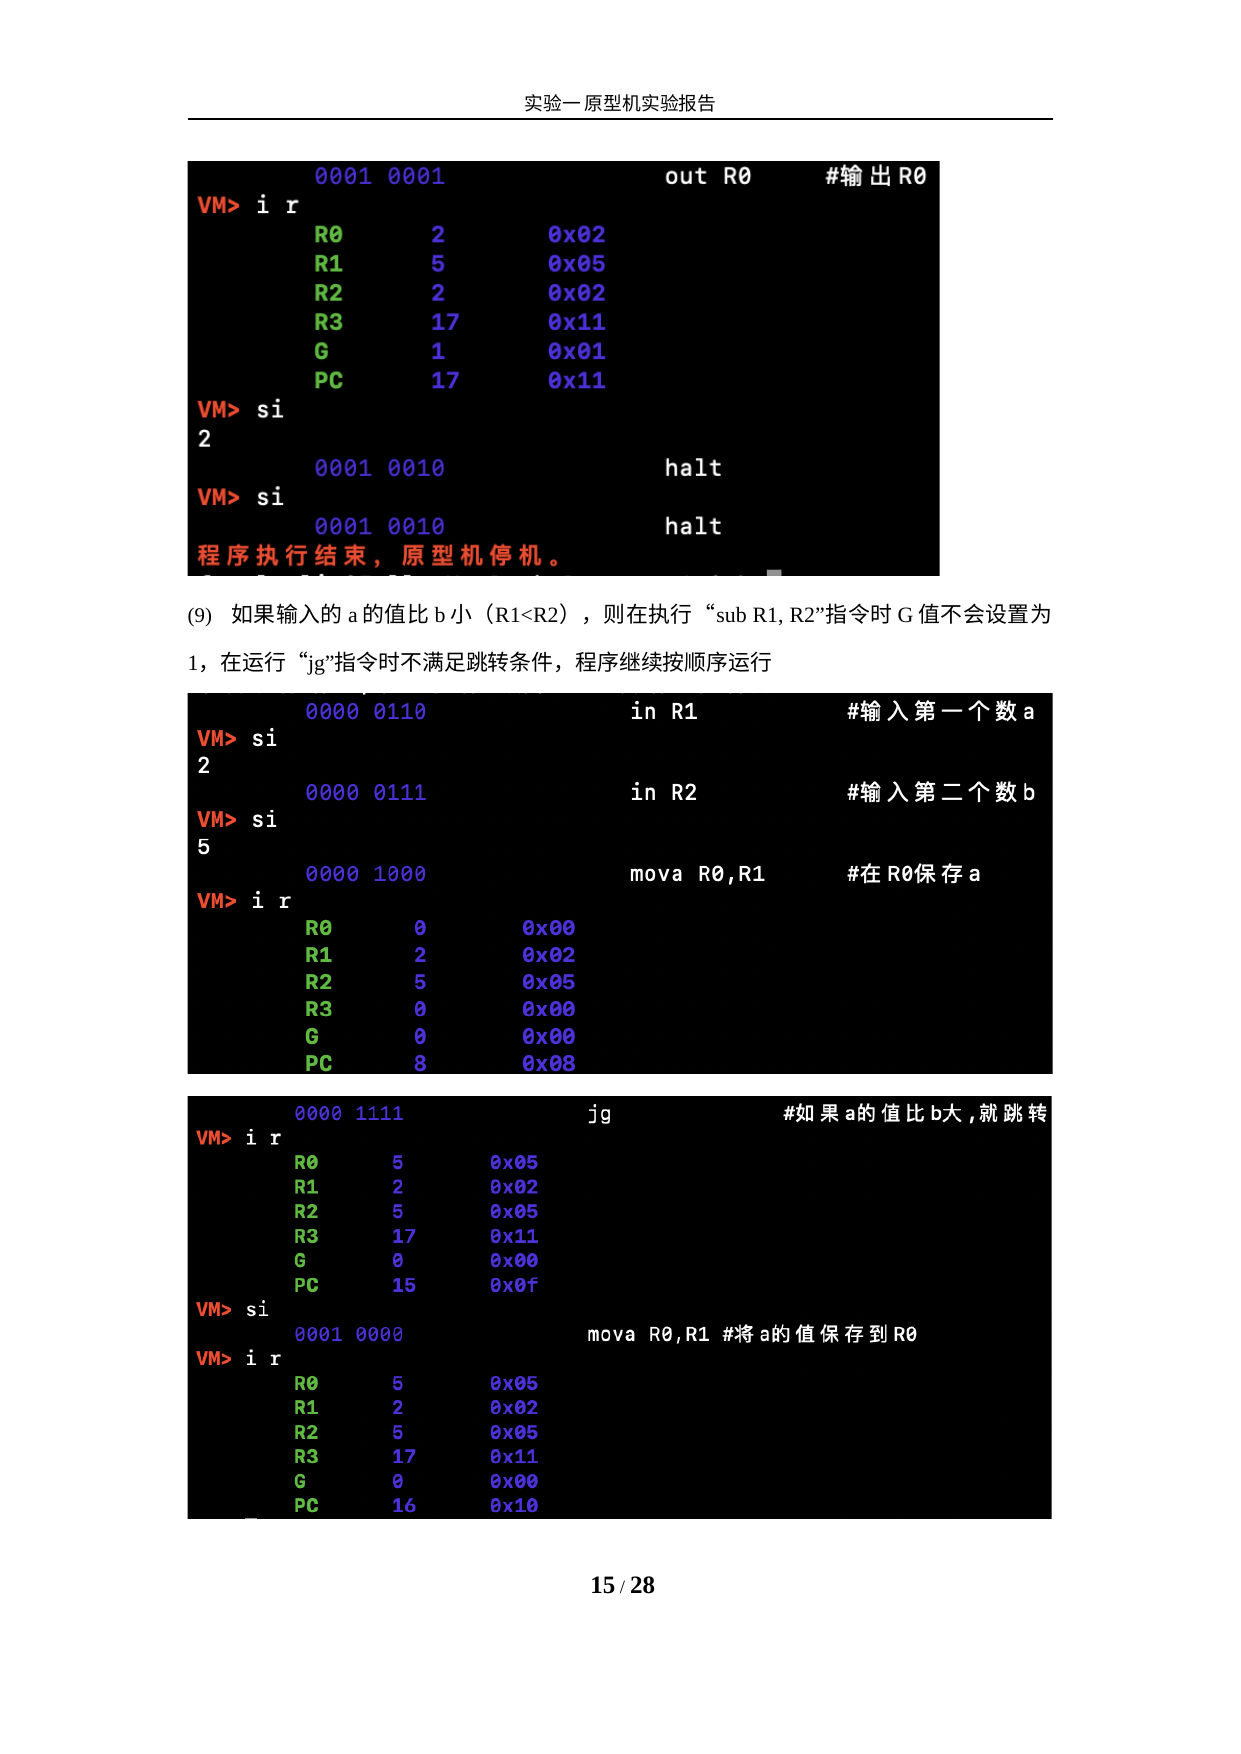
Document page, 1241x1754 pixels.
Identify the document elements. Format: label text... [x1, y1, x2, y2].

picture [187, 693, 1053, 1074]
list 如果输入的a的值比b小（R1<R2），则在执行“sub R1, R2”指令时G值不会设置为1，在运行“jg”指令时不满足跳转条件，程序继续按顺序运行 [187, 596, 1053, 677]
picture [187, 1096, 1052, 1519]
picture [187, 161, 940, 576]
